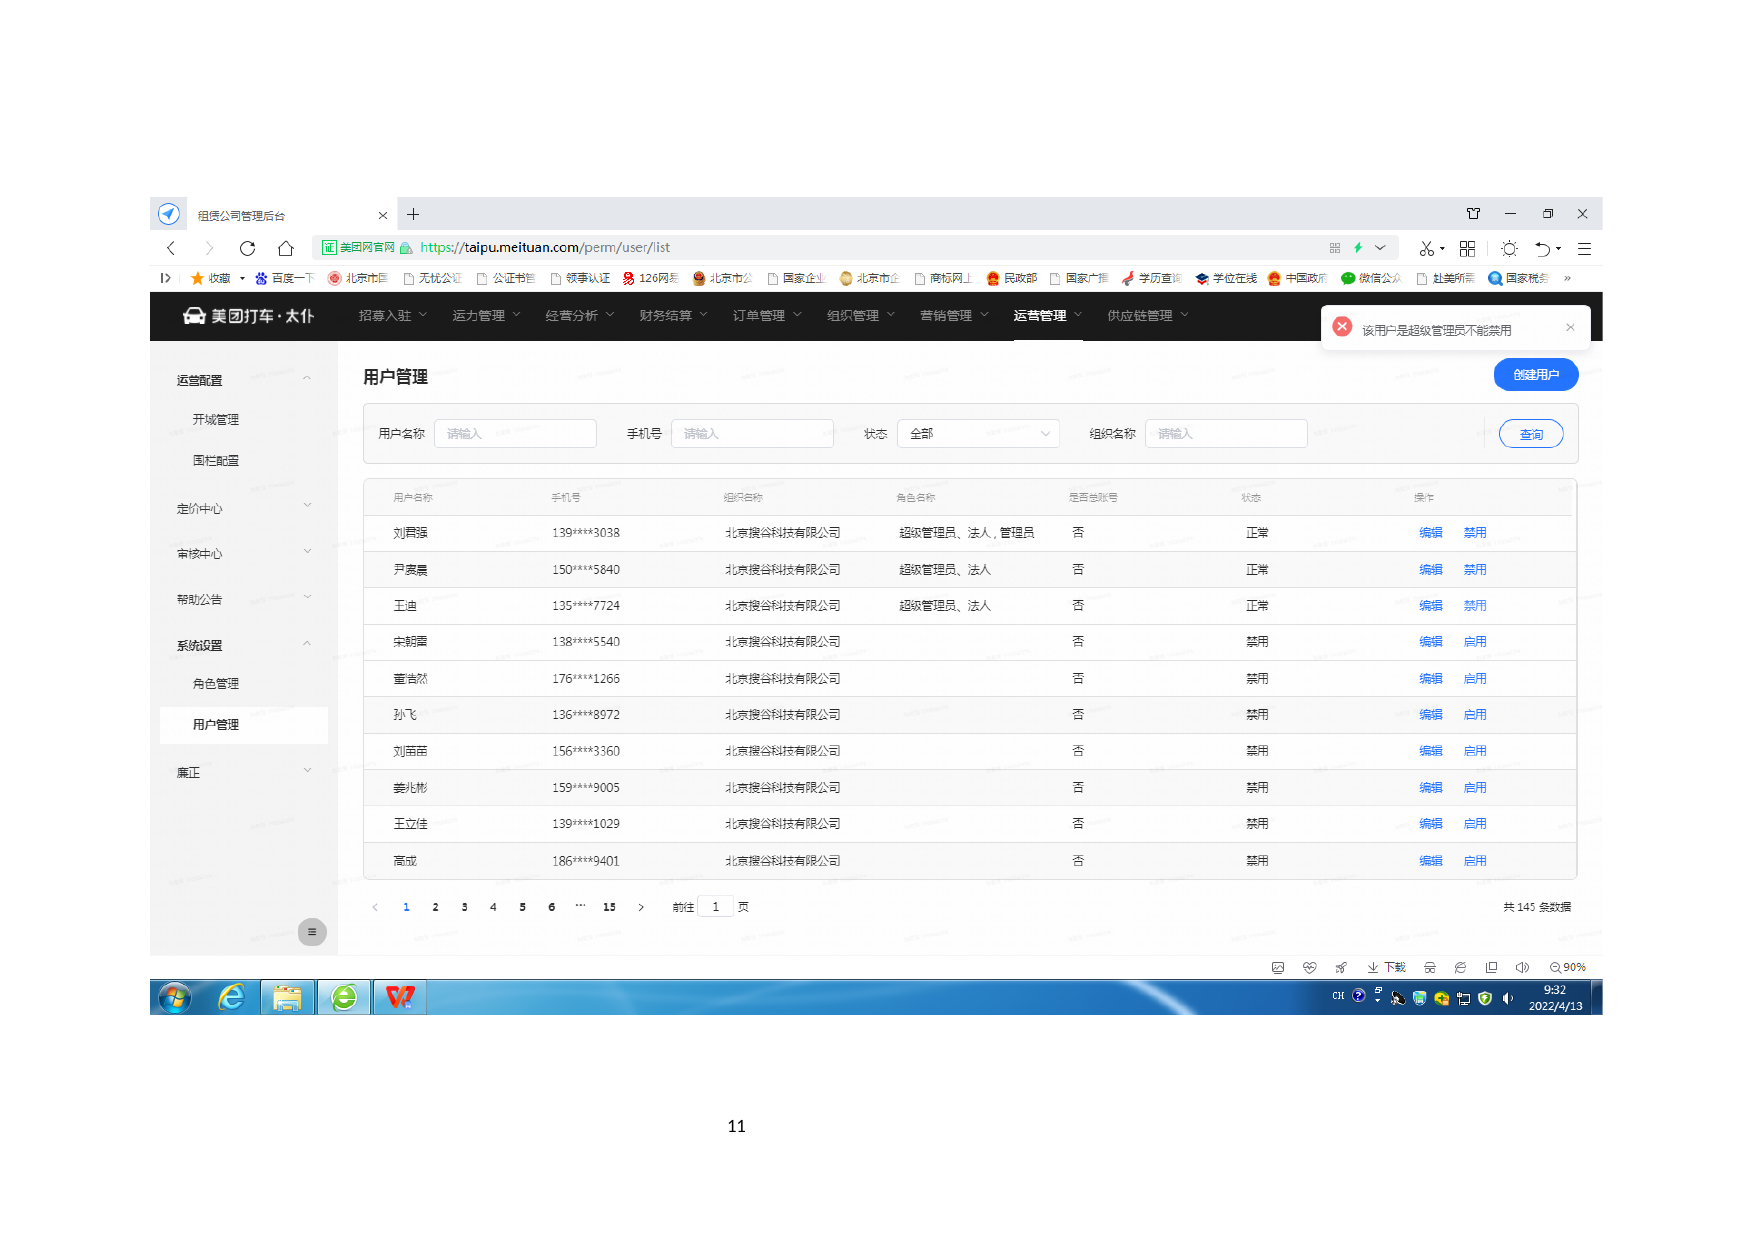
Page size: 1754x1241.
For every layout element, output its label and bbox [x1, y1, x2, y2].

picture [150, 197, 1603, 1015]
